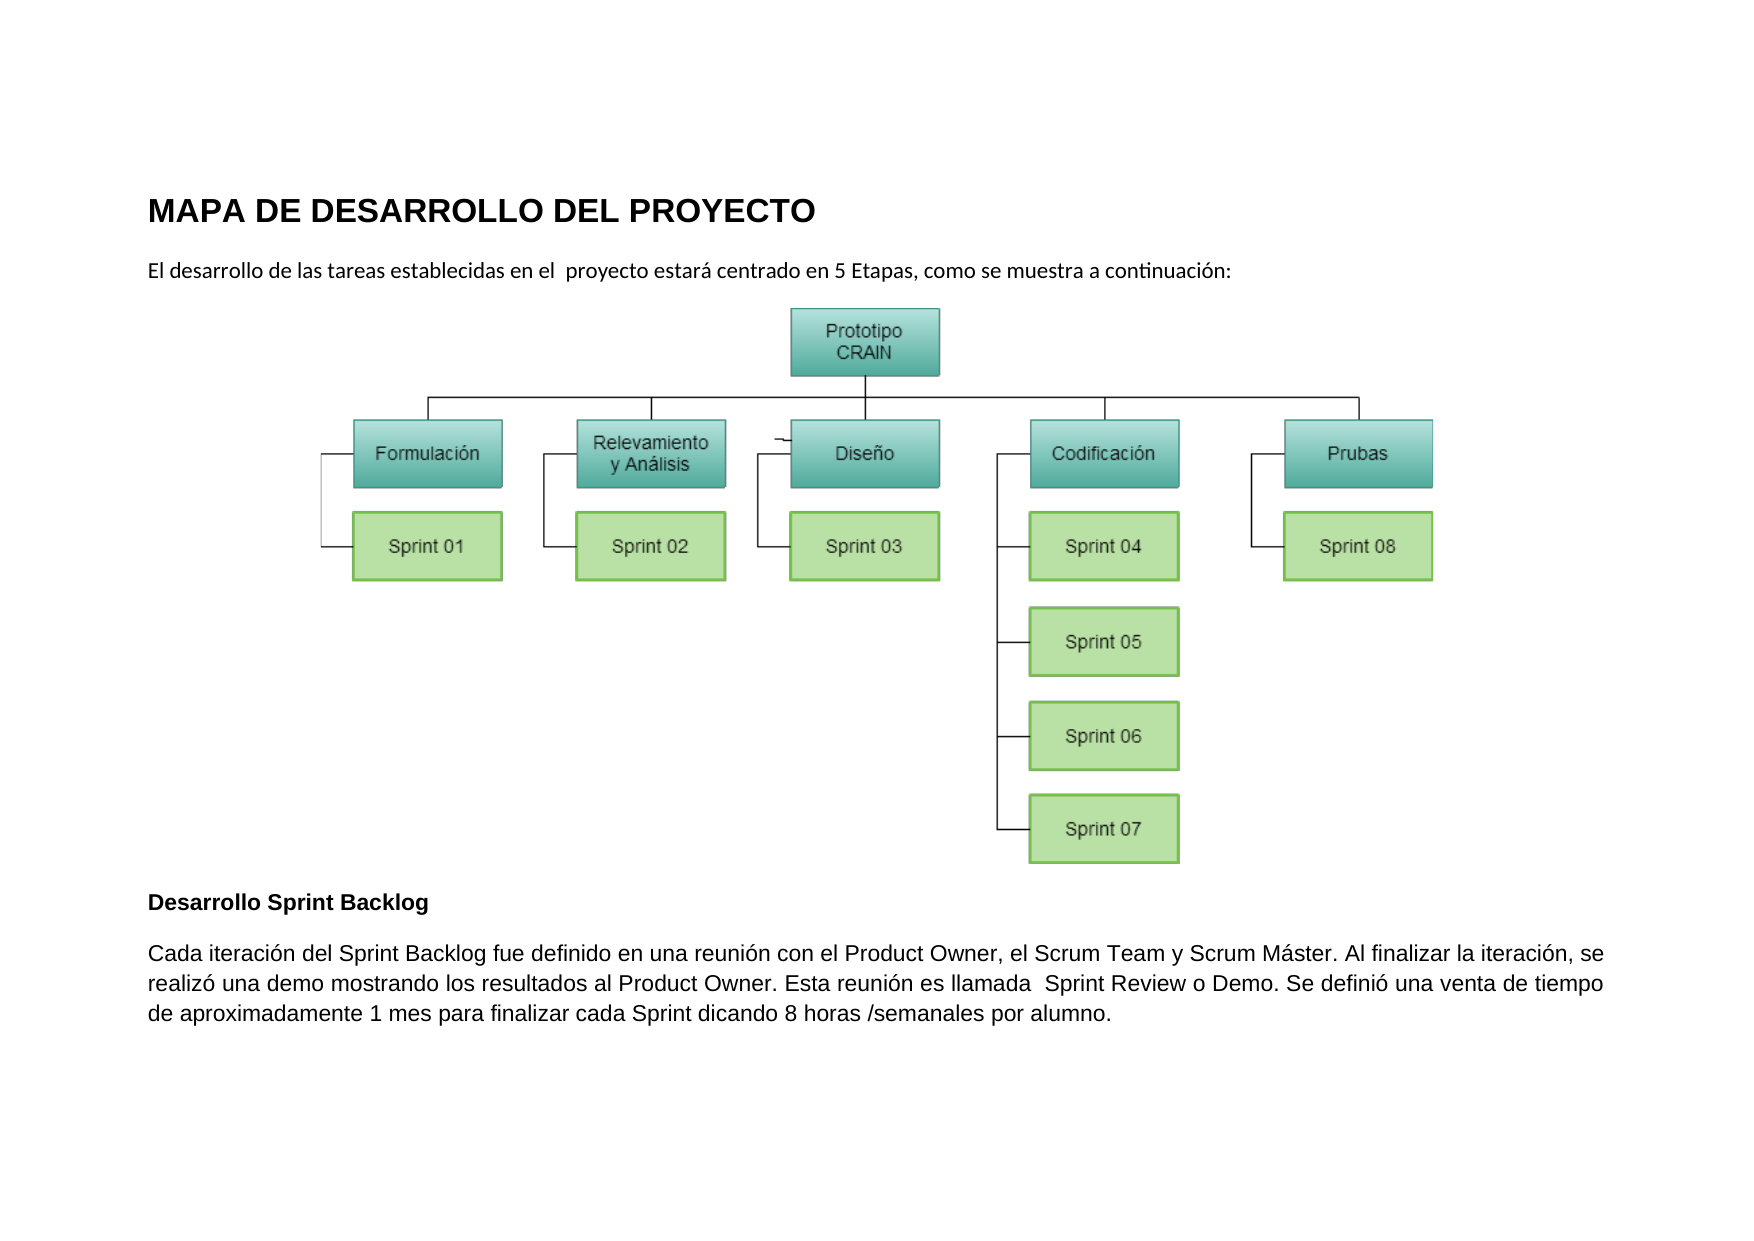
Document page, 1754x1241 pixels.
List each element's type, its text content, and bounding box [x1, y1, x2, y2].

text El desarrollo de las tareas establecidas en el proyecto estará centrado en 5 Etapas, como se muestra a continuación: [148, 256, 1606, 284]
text Cada iteración del Sprint Backlog fue definido en una reunión con el Product Owner, el Scrum Team y Scrum Máster. Al finalizar la iteración, se realizó una demo mostrando los resultados al Product Owner. Esta reunión es llamada Sprint Review o Demo. Se definió una venta de tiempo de aproximadamente 1 mes para finalizar cada Sprint dicando 8 horas /semanales por alumno. [148, 940, 1606, 1026]
picture [320, 308, 1434, 864]
text MAPA DE DESARROLLO DEL PROYECTO [148, 191, 1606, 229]
text Desarrollo Sprint Backlog [148, 889, 1606, 915]
